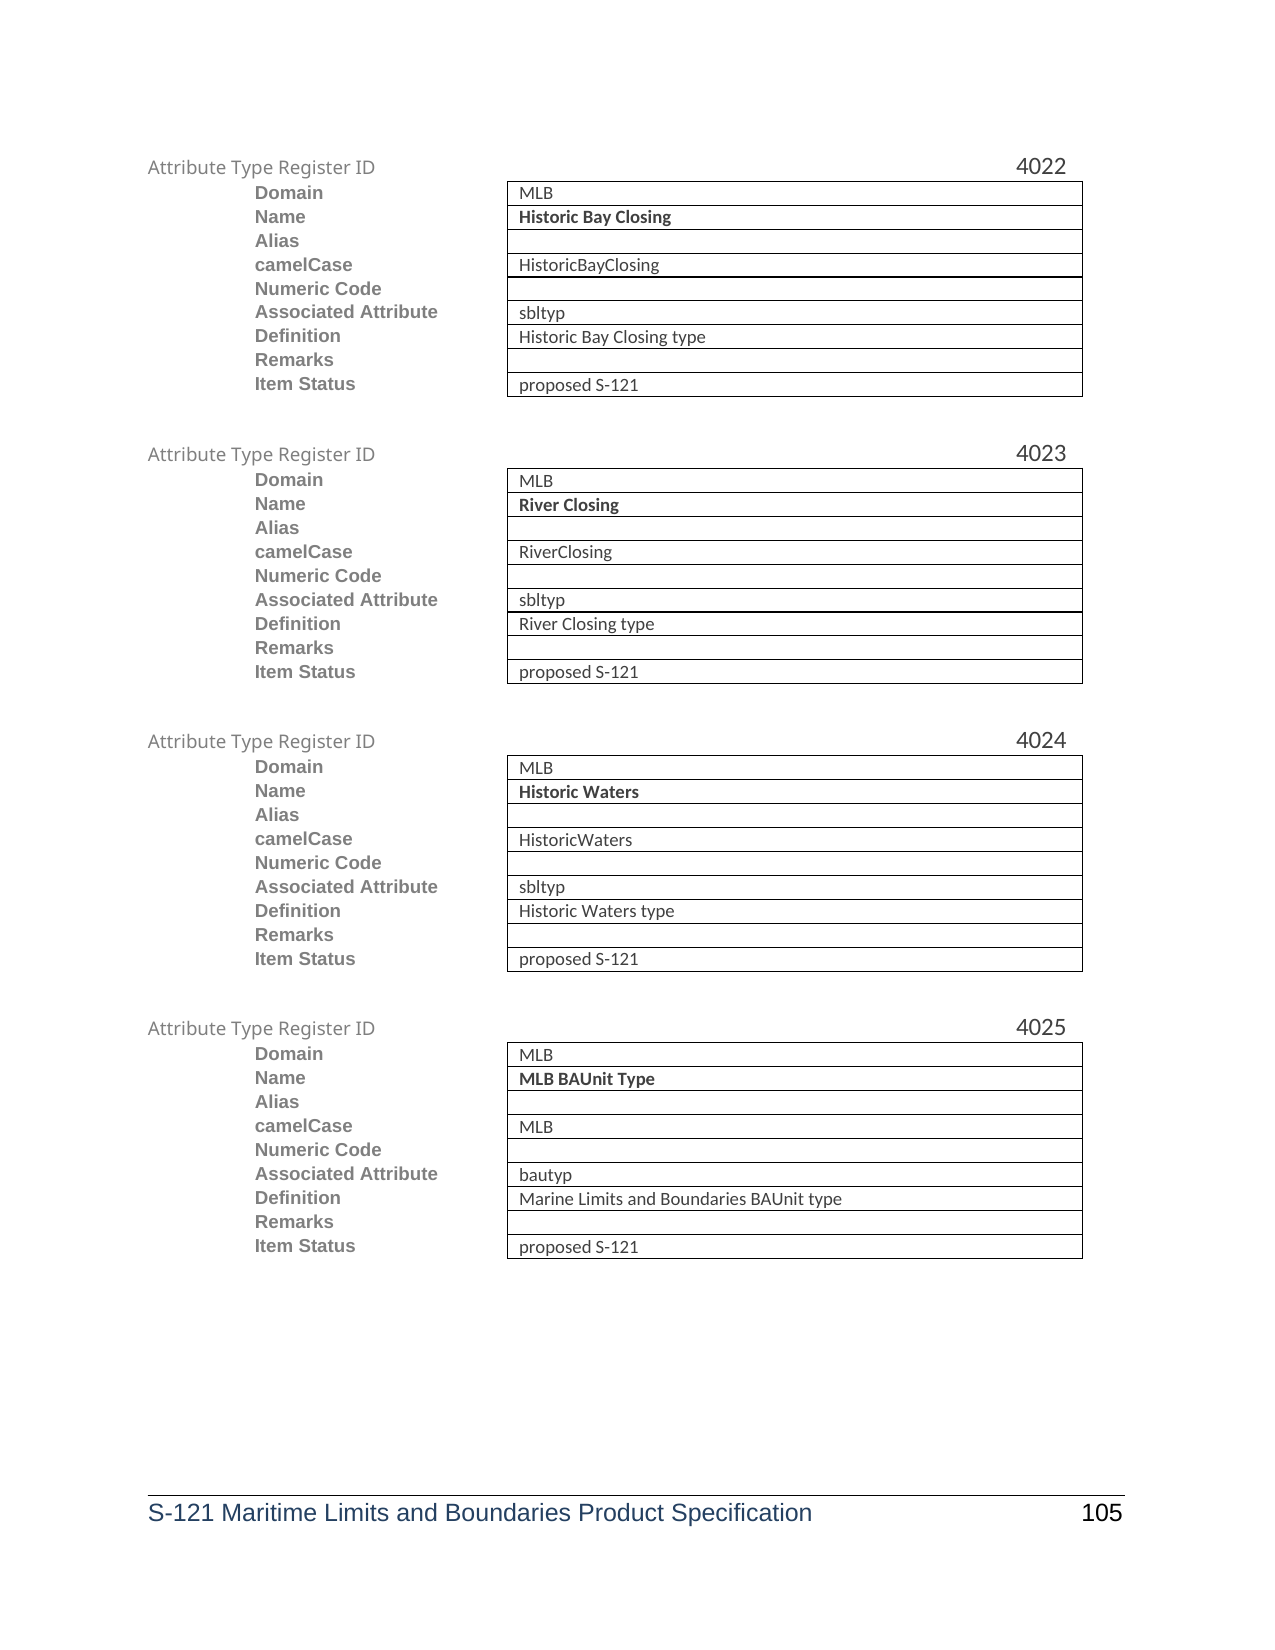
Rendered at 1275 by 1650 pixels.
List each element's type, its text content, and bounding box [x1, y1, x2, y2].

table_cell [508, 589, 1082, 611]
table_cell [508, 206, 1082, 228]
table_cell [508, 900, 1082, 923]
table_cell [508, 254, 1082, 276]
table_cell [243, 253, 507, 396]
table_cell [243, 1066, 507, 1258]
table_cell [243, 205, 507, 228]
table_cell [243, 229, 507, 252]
text Attribute Type Register ID 4022 [148, 150, 1125, 181]
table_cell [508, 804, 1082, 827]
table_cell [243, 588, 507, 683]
text Attribute Type Register ID 4024 [148, 724, 1125, 755]
text Attribute Type Register ID 4025 [148, 1012, 1125, 1042]
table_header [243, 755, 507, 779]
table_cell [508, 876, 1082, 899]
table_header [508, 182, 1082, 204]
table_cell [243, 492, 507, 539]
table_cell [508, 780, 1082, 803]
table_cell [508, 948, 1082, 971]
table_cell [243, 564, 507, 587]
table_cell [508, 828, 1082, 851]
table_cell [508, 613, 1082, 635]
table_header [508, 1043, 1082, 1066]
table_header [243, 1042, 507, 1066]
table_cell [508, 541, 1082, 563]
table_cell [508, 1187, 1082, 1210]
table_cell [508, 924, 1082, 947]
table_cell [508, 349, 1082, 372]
text Attribute Type Register ID 4023 [148, 437, 1125, 468]
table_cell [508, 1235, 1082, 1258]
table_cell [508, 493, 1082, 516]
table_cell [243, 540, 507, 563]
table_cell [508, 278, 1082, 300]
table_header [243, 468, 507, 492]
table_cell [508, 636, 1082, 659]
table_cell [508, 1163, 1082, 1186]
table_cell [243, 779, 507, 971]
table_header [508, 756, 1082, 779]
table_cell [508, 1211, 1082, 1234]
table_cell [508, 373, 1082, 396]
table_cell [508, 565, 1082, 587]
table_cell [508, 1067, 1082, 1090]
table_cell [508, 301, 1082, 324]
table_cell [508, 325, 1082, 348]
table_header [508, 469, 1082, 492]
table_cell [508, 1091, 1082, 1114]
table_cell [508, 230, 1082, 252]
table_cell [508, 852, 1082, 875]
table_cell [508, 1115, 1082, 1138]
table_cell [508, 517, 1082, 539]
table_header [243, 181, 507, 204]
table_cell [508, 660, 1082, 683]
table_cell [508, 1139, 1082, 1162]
